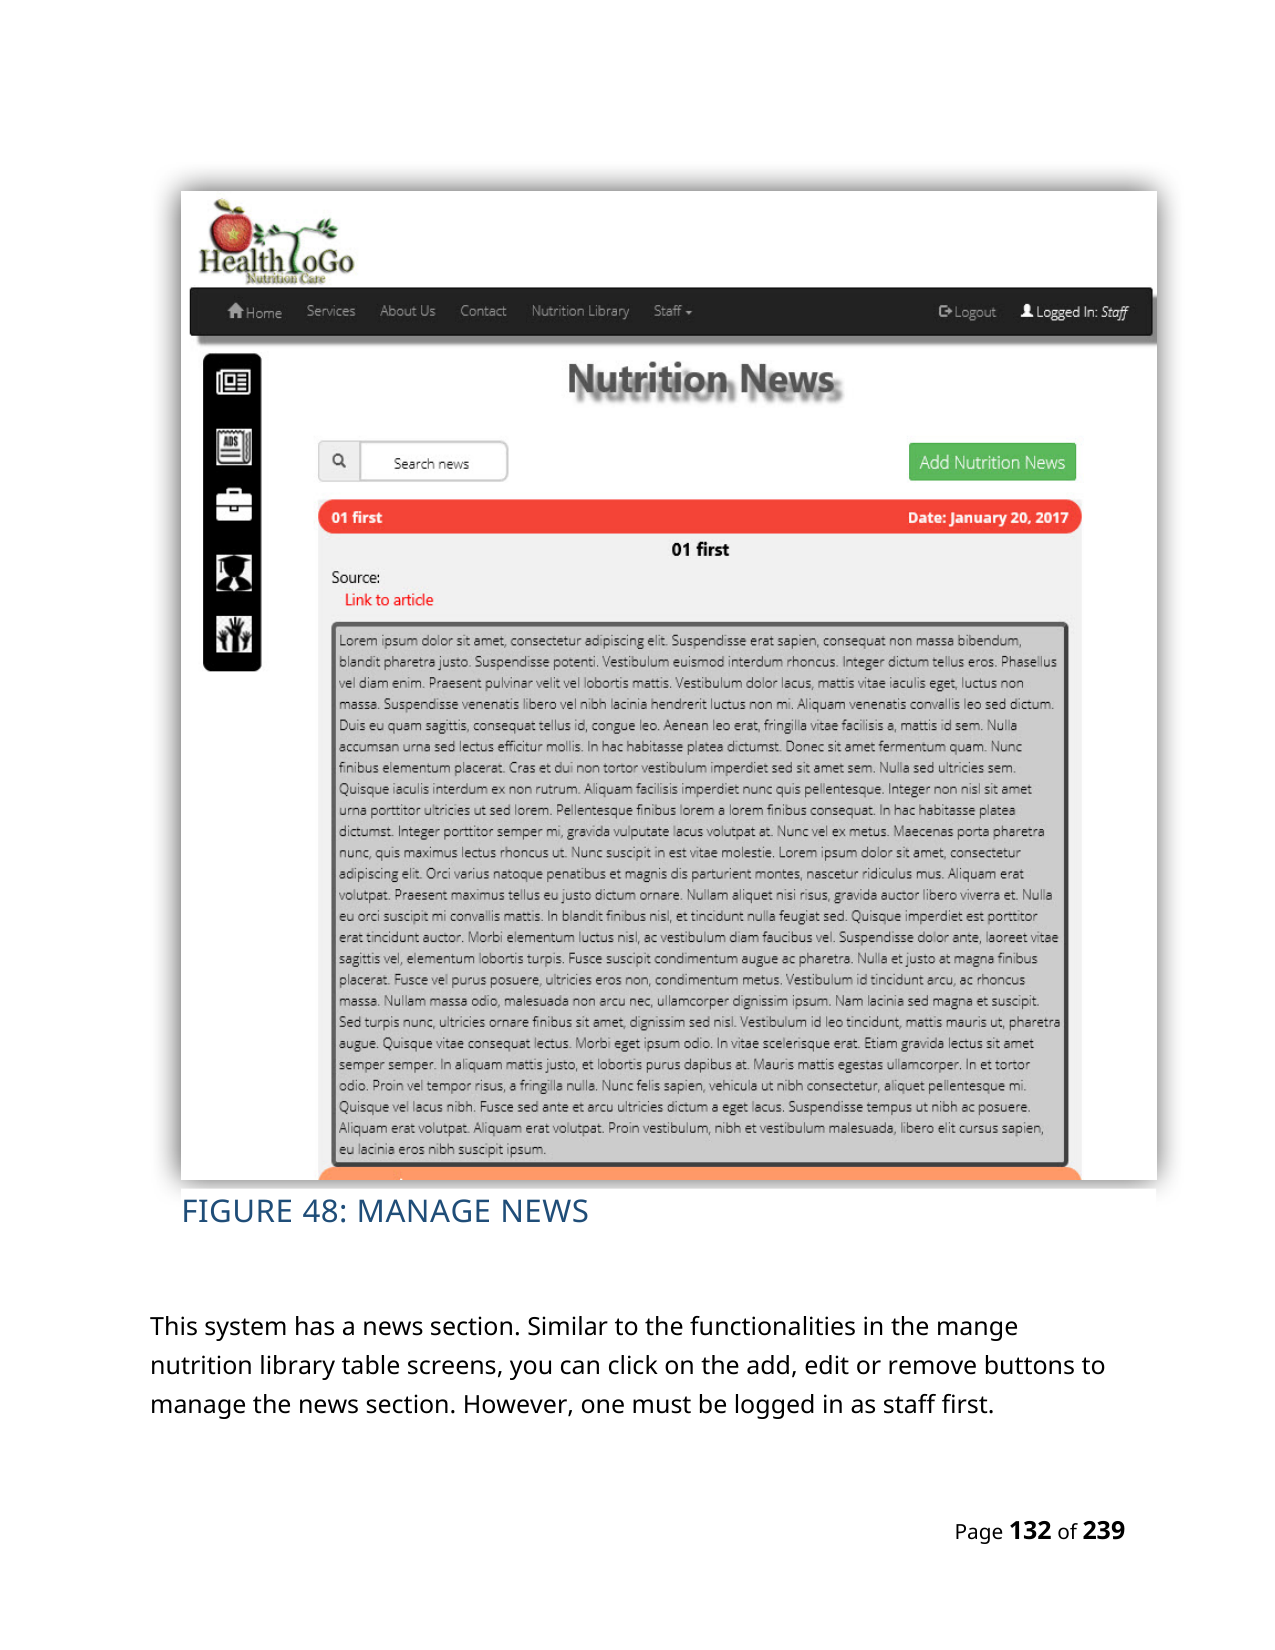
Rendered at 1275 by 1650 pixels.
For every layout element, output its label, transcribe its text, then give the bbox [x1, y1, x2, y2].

picture [181, 191, 1157, 1180]
text This system has a news section. Similar to the functionalities in the mange nutrition library table screens, you can click on the add, edit or remove buttons to manage the news section. However, one must be logged in as staff first. [150, 1309, 1125, 1421]
